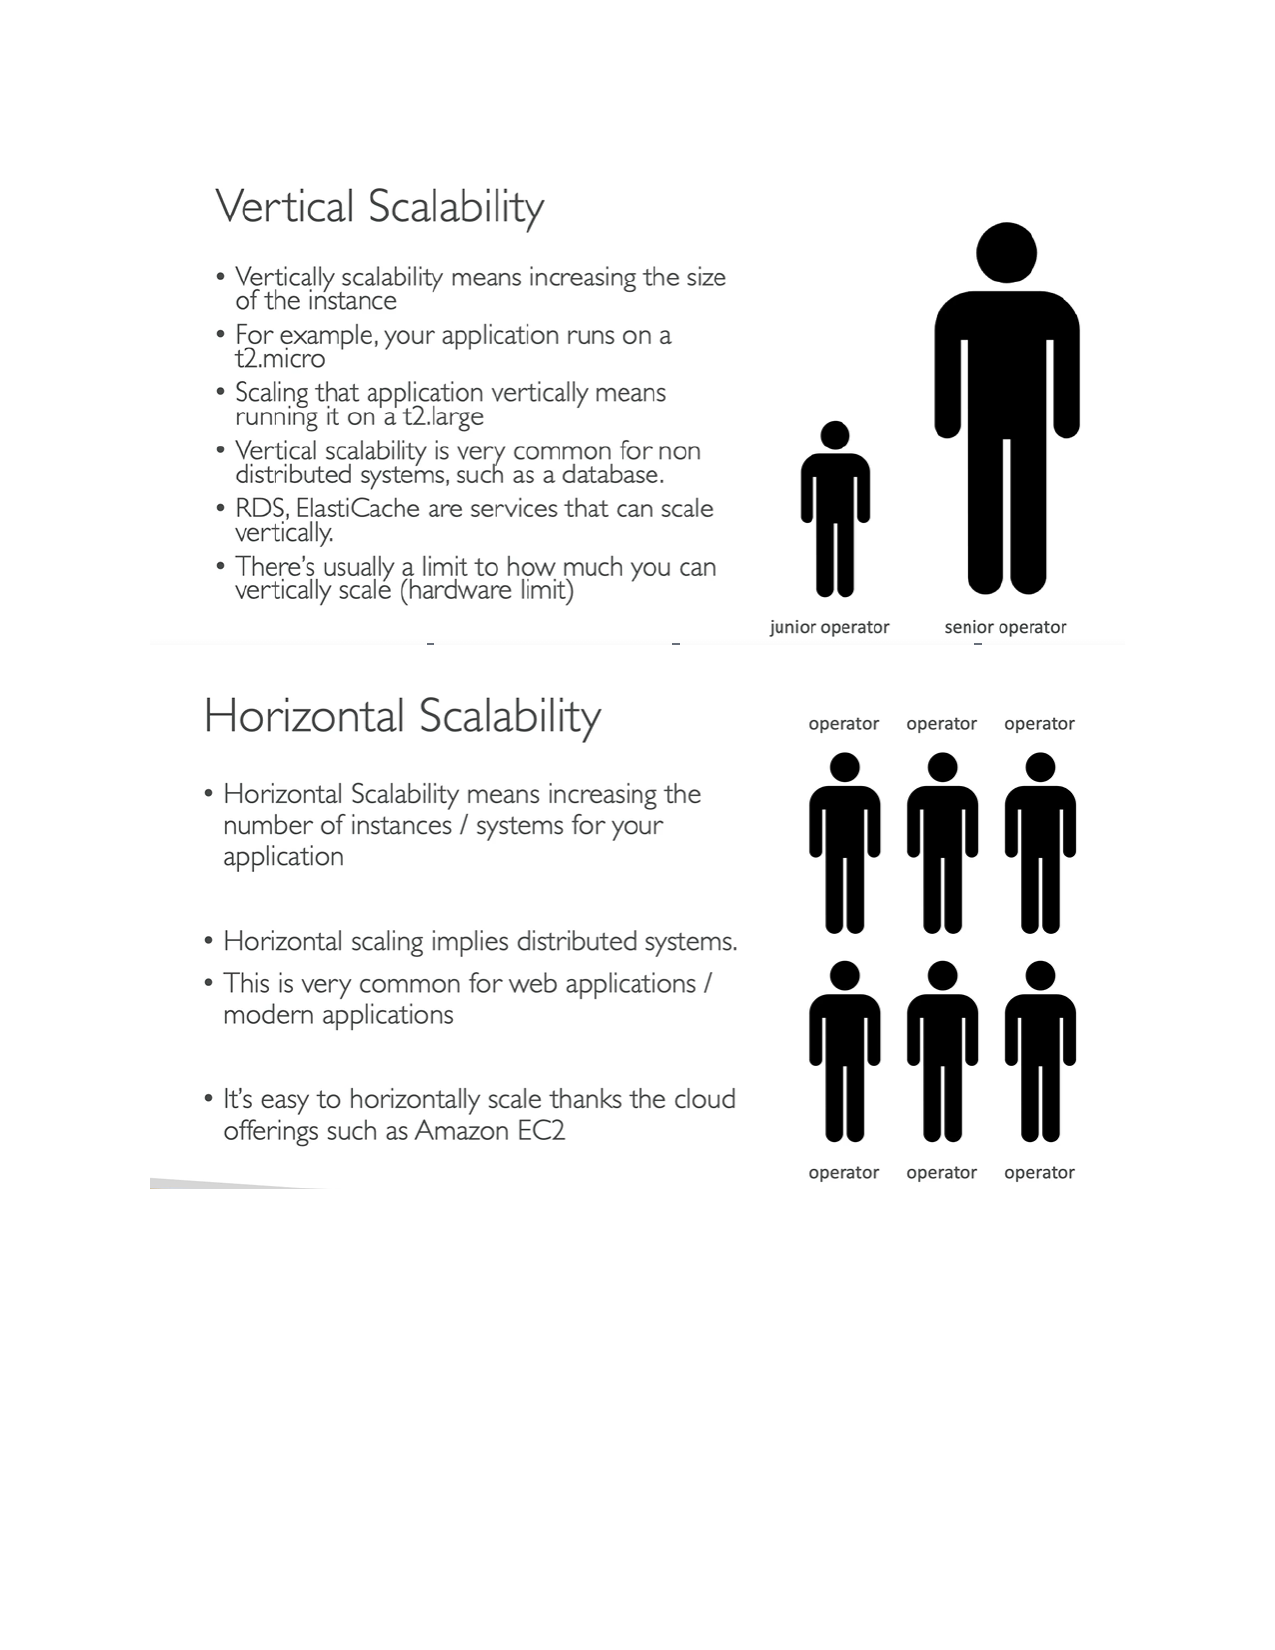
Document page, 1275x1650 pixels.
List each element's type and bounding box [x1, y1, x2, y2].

picture [150, 663, 1125, 1189]
picture [150, 150, 1125, 645]
